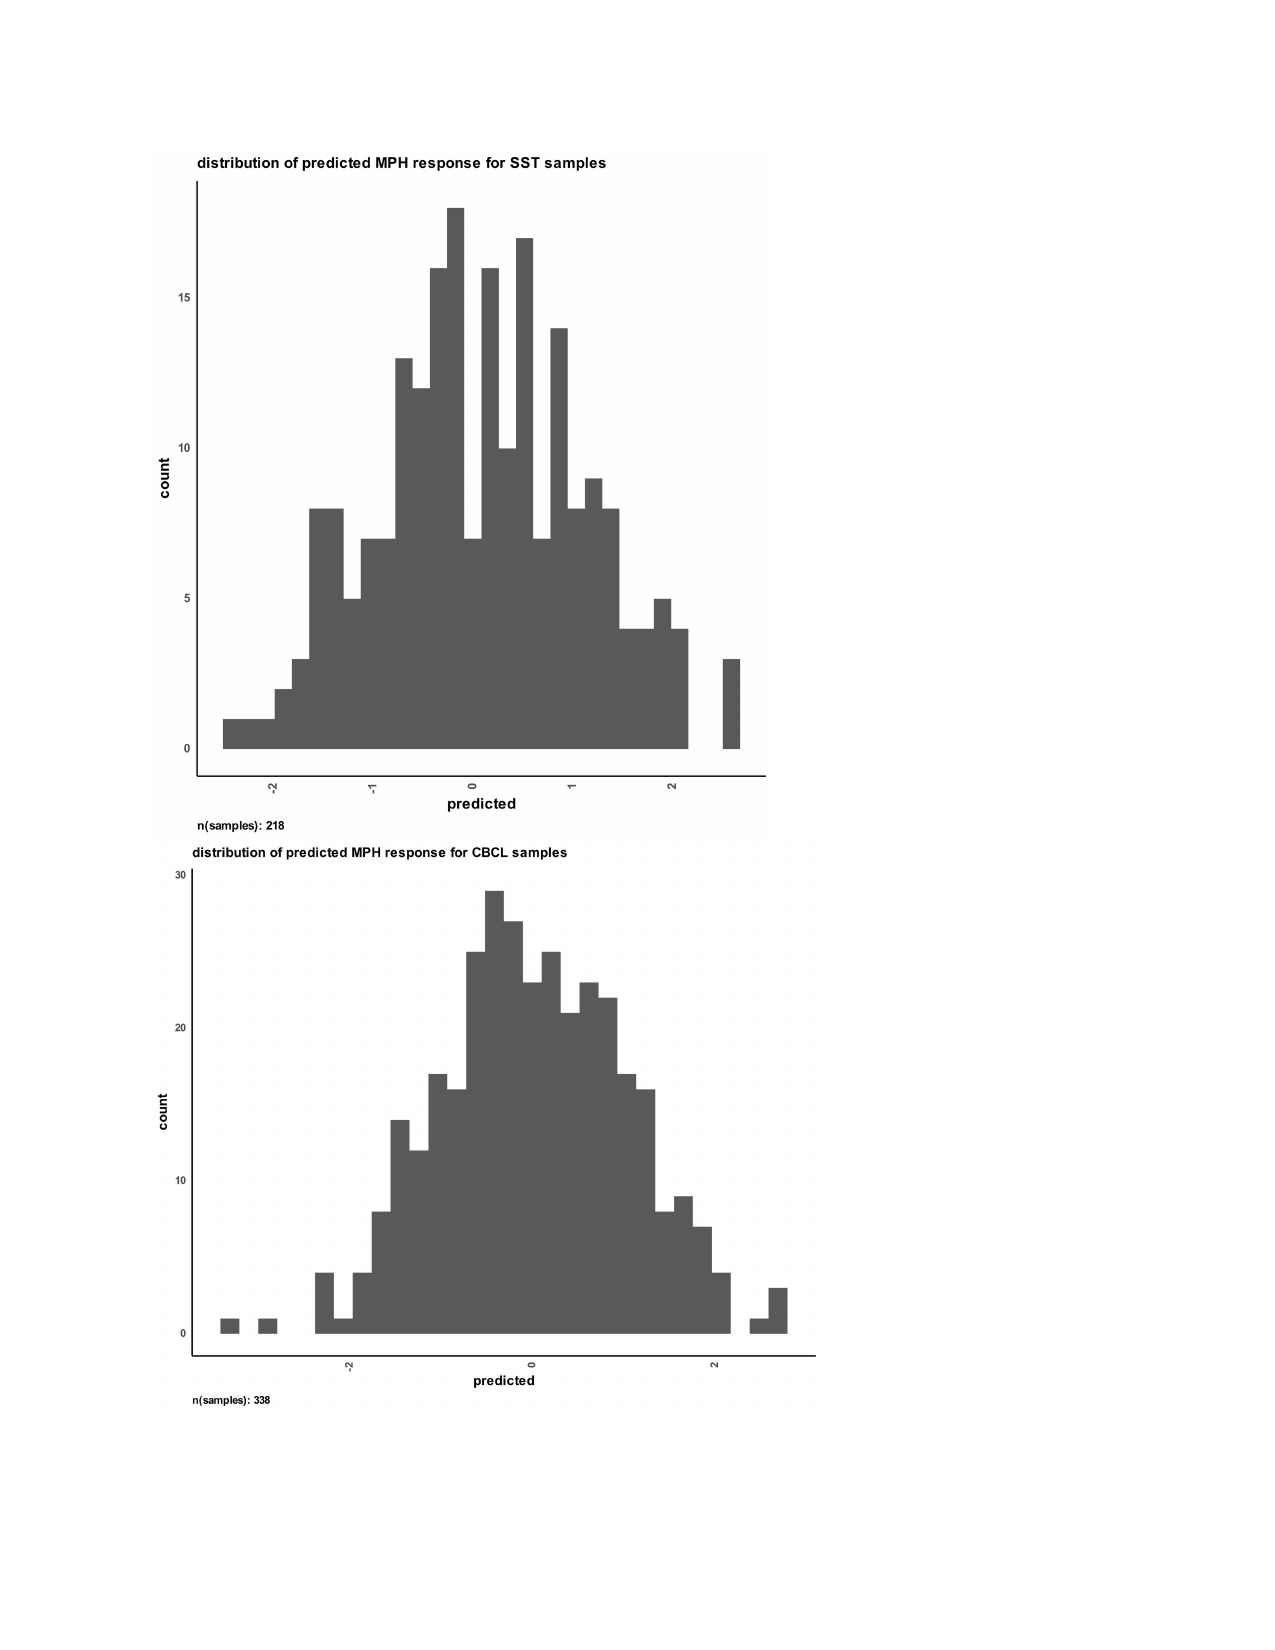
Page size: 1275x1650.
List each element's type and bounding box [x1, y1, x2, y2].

picture [150, 150, 823, 1414]
